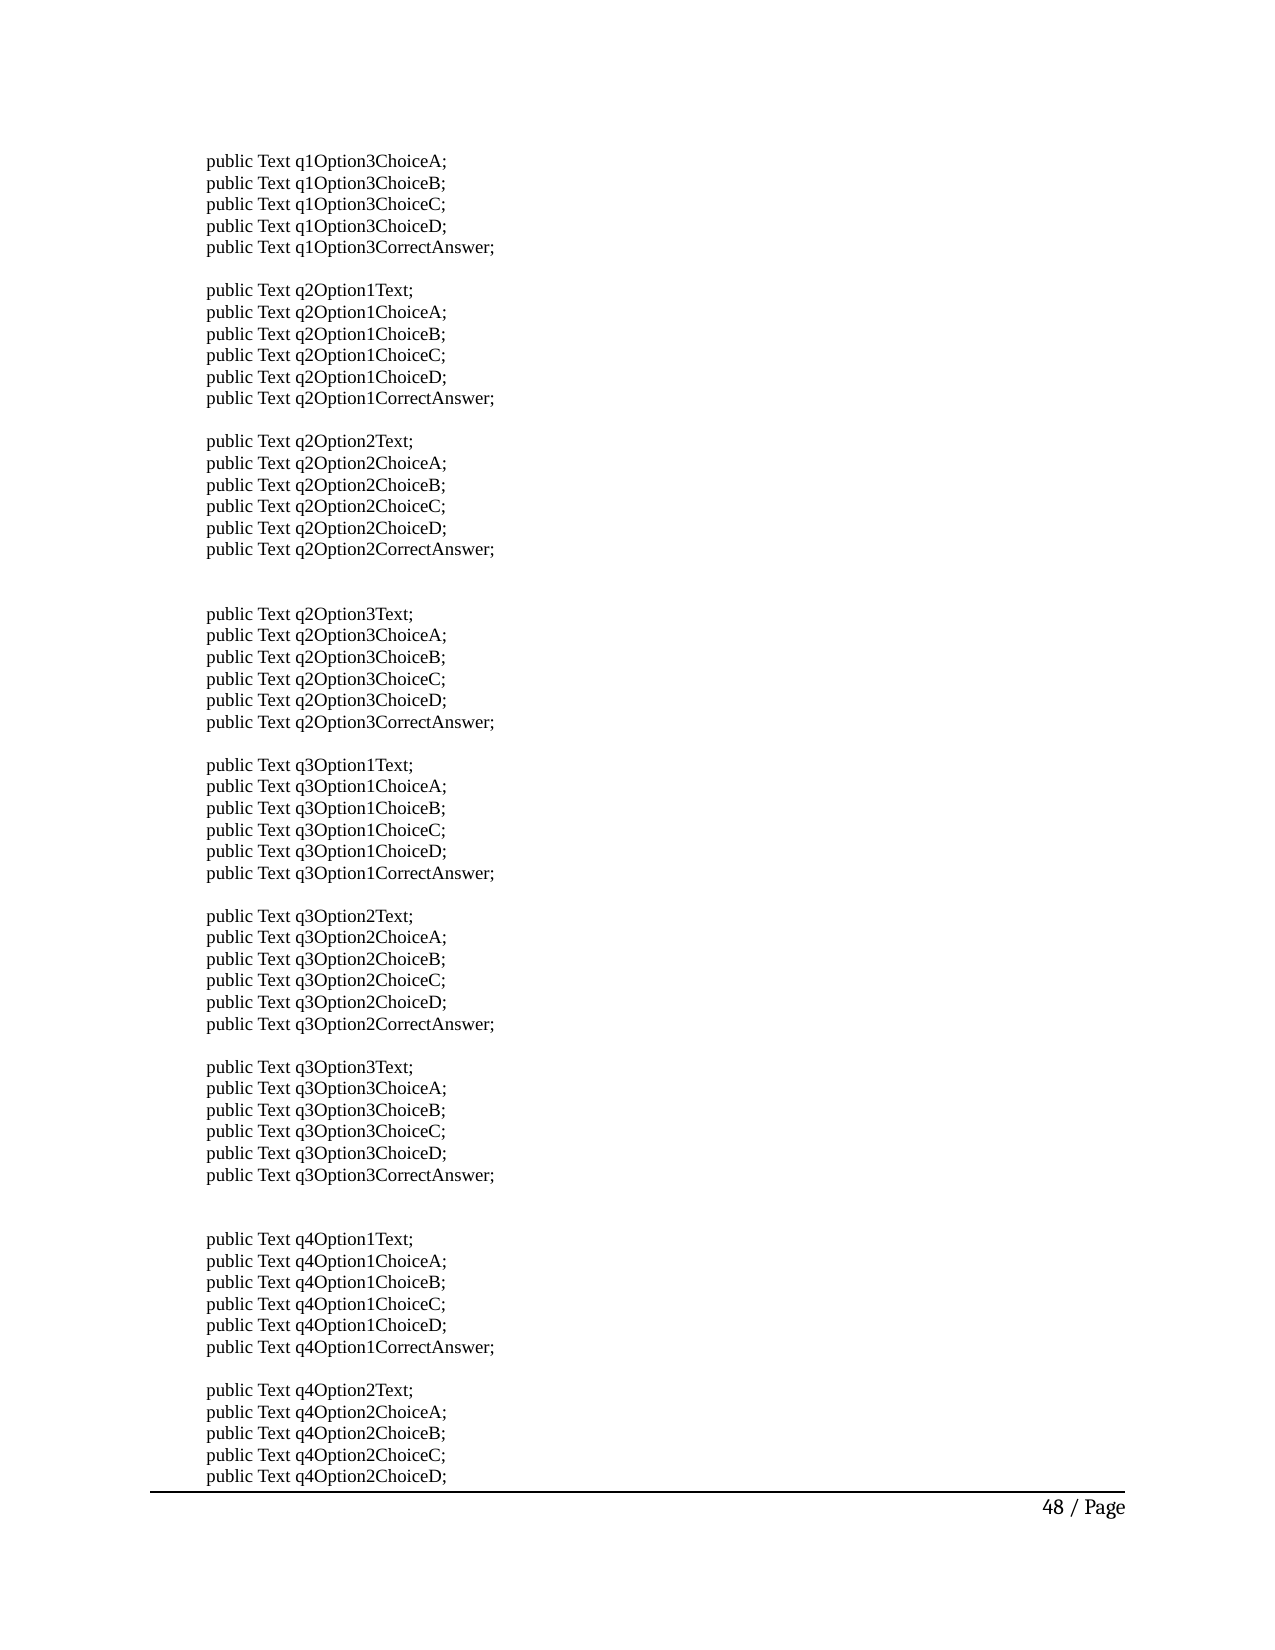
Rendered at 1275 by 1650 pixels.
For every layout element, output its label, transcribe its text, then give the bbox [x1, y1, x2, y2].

text public Text q3Option3CorrectAnswer; [150, 1163, 1125, 1185]
text public Text q3Option3ChoiceC; [150, 1120, 1125, 1142]
text public Text q2Option1ChoiceA; [150, 301, 1125, 322]
text public Text q3Option2ChoiceB; [150, 948, 1125, 969]
text public Text q1Option3ChoiceB; [150, 172, 1125, 193]
text public Text q2Option2Text; [150, 430, 1125, 452]
text public Text q4Option1ChoiceA; [150, 1250, 1125, 1271]
text public Text q2Option3ChoiceC; [150, 667, 1125, 689]
text public Text q2Option1ChoiceC; [150, 344, 1125, 366]
text public Text q2Option2ChoiceC; [150, 495, 1125, 517]
text public Text q4Option1ChoiceB; [150, 1271, 1125, 1293]
text public Text q3Option3ChoiceB; [150, 1099, 1125, 1120]
text public Text q4Option2Text; [150, 1379, 1125, 1401]
text public Text q3Option1ChoiceD; [150, 840, 1125, 862]
text public Text q2Option2ChoiceD; [150, 517, 1125, 538]
text public Text q3Option1CorrectAnswer; [150, 862, 1125, 883]
text public Text q2Option3ChoiceD; [150, 689, 1125, 711]
text public Text q3Option3ChoiceA; [150, 1077, 1125, 1099]
text public Text q2Option3CorrectAnswer; [150, 711, 1125, 732]
text public Text q3Option1Text; [150, 754, 1125, 775]
text public Text q2Option2ChoiceA; [150, 452, 1125, 473]
text public Text q2Option3Text; [150, 603, 1125, 624]
text public Text q4Option2ChoiceC; [150, 1444, 1125, 1465]
text public Text q4Option1ChoiceD; [150, 1314, 1125, 1336]
text public Text q1Option3ChoiceA; [150, 150, 1125, 172]
text public Text q2Option1ChoiceD; [150, 366, 1125, 387]
text public Text q3Option2Text; [150, 905, 1125, 926]
text public Text q3Option3Text; [150, 1056, 1125, 1077]
text public Text q3Option2ChoiceD; [150, 991, 1125, 1012]
text public Text q3Option1ChoiceB; [150, 797, 1125, 818]
text public Text q1Option3CorrectAnswer; [150, 236, 1125, 258]
text public Text q4Option2ChoiceD; [150, 1465, 1125, 1487]
text public Text q4Option1ChoiceC; [150, 1293, 1125, 1314]
text public Text q3Option1ChoiceC; [150, 818, 1125, 840]
text public Text q3Option1ChoiceA; [150, 775, 1125, 797]
text public Text q1Option3ChoiceD; [150, 215, 1125, 236]
text public Text q3Option2CorrectAnswer; [150, 1012, 1125, 1034]
text public Text q2Option1ChoiceB; [150, 322, 1125, 344]
text public Text q4Option1CorrectAnswer; [150, 1336, 1125, 1357]
text public Text q4Option2ChoiceA; [150, 1401, 1125, 1422]
text public Text q3Option2ChoiceC; [150, 969, 1125, 991]
text public Text q2Option2ChoiceB; [150, 473, 1125, 495]
text public Text q2Option3ChoiceB; [150, 646, 1125, 667]
text public Text q3Option2ChoiceA; [150, 926, 1125, 948]
text public Text q1Option3ChoiceC; [150, 193, 1125, 215]
text public Text q2Option1CorrectAnswer; [150, 387, 1125, 409]
text public Text q2Option2CorrectAnswer; [150, 538, 1125, 560]
text public Text q3Option3ChoiceD; [150, 1142, 1125, 1163]
text public Text q2Option3ChoiceA; [150, 624, 1125, 646]
text public Text q2Option1Text; [150, 279, 1125, 301]
text public Text q4Option1Text; [150, 1228, 1125, 1250]
text public Text q4Option2ChoiceB; [150, 1422, 1125, 1444]
